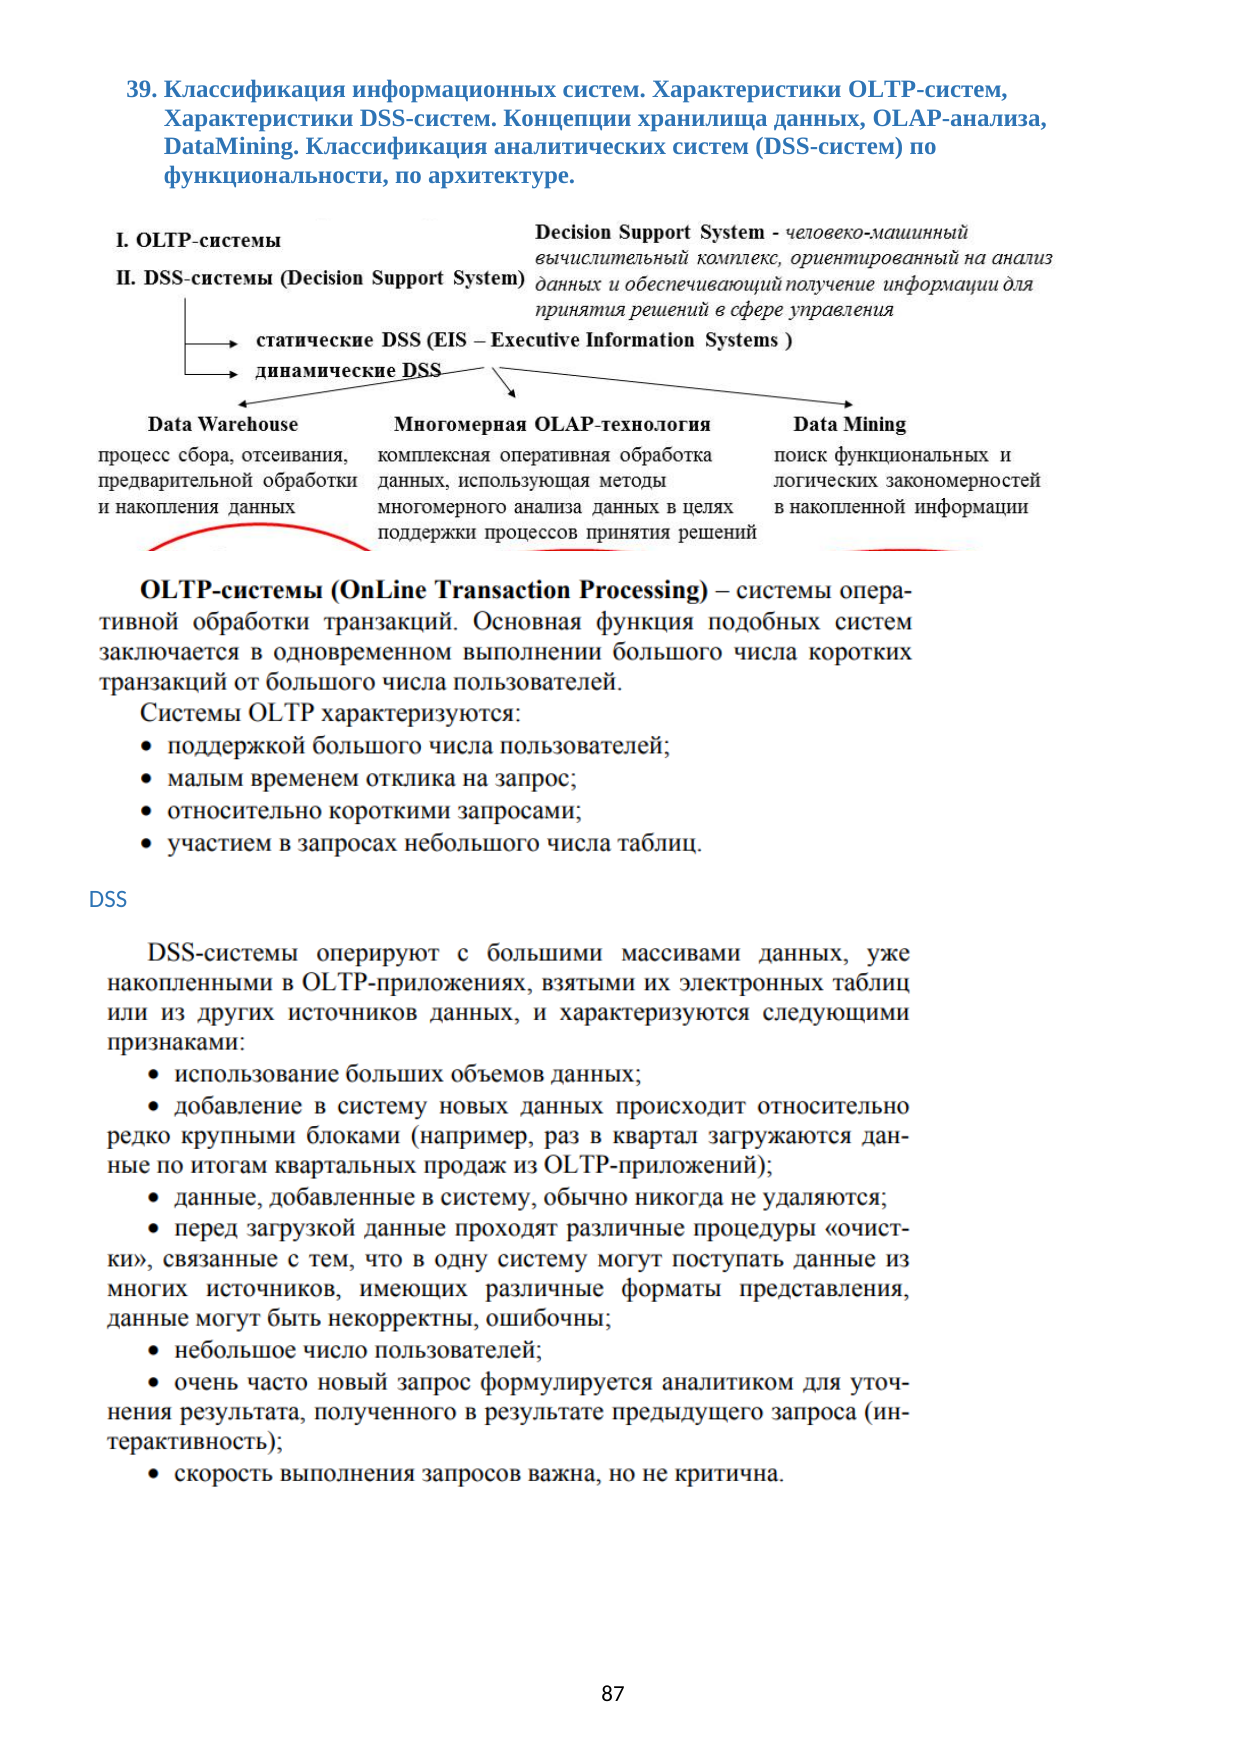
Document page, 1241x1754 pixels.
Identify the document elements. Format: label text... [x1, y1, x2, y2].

picture [88, 218, 1063, 551]
picture [88, 575, 924, 859]
picture [88, 939, 946, 1489]
text DSS [89, 883, 1137, 914]
subtitle Классификация информационных систем. Характеристики OLTP-систем, Характеристики DSS-систем. Концепции хранилища данных, OLAP-анализа, DataMining. Классификация аналитических систем (DSS-систем) по функциональности, по архитектуре. [126, 74, 1137, 189]
